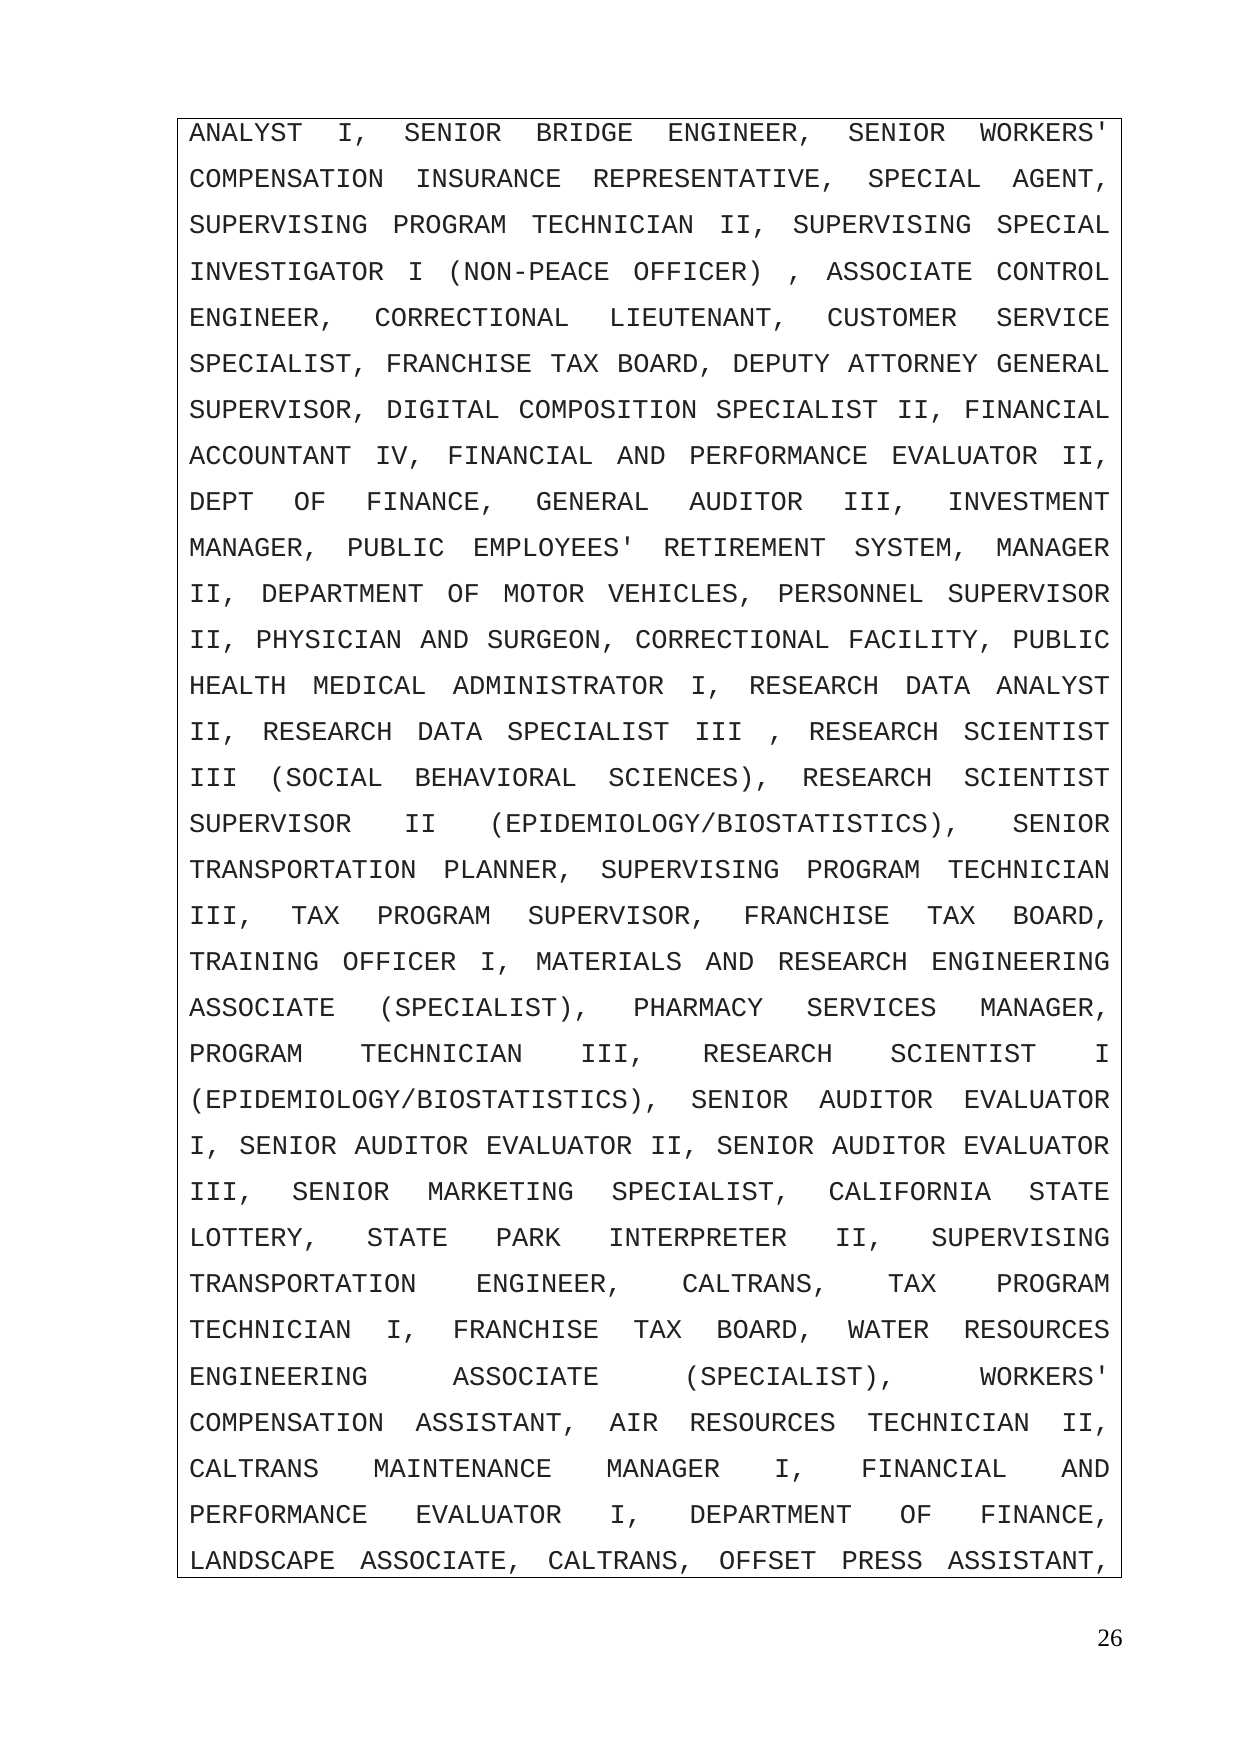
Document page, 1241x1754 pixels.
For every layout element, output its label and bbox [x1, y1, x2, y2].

table_header [178, 119, 1121, 1577]
